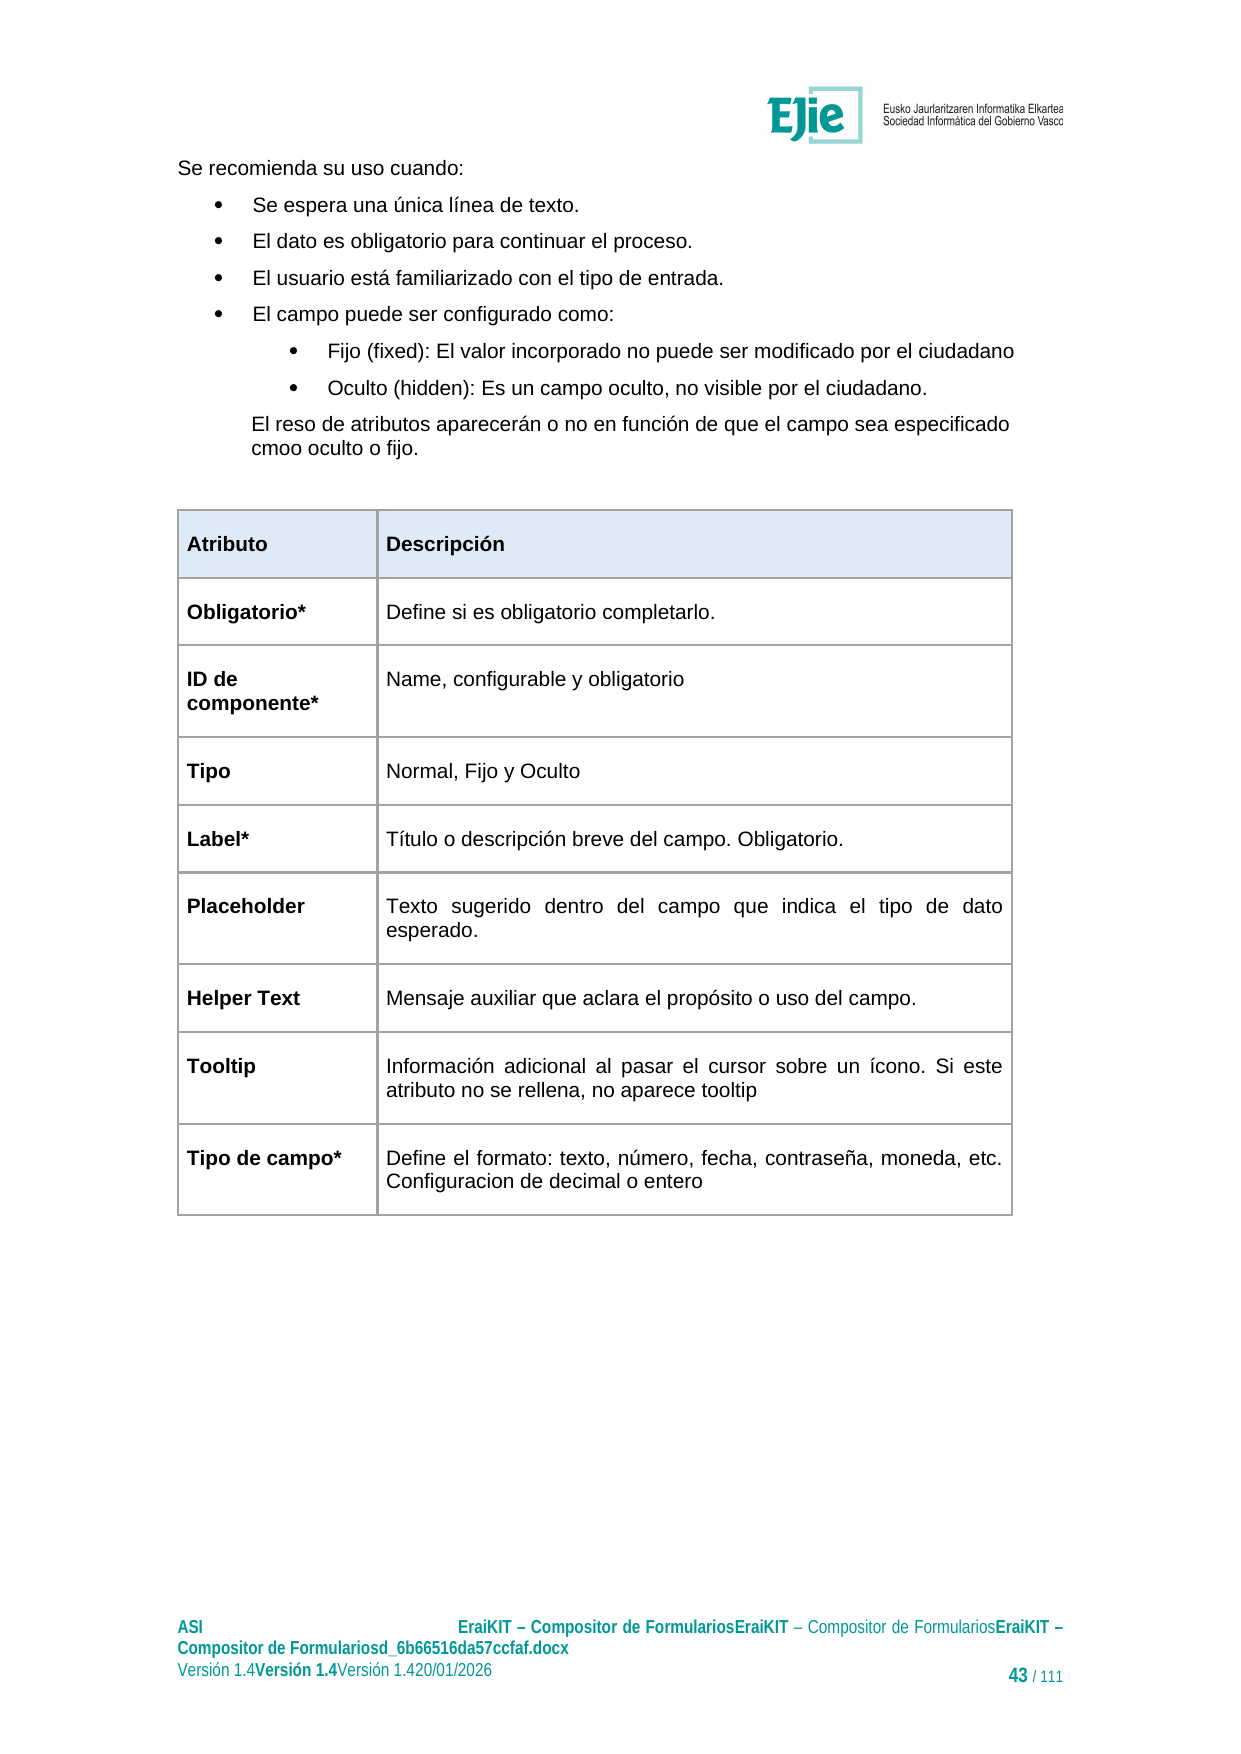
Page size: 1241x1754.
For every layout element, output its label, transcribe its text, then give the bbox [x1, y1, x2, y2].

table_cell Tipo de campo* [179, 1125, 376, 1214]
list El dato es obligatorio para continuar el proceso. [215, 229, 1063, 253]
list Se espera una única línea de texto. [215, 193, 1063, 217]
table_cell Obligatorio* [179, 579, 376, 644]
text Se recomienda su uso cuando: [177, 156, 1063, 180]
picture [767, 86, 1064, 144]
table_cell Mensaje auxiliar que aclara el propósito o uso del campo. [379, 965, 1011, 1031]
table_cell Name, configurable y obligatorio [379, 646, 1011, 736]
table_cell Texto sugerido dentro del campo que indica el tipo de dato esperado. [379, 874, 1011, 963]
table_cell Placeholder [179, 874, 376, 963]
table_cell Label* [179, 806, 376, 871]
table_header Atributo [179, 511, 376, 577]
list El usuario está familiarizado con el tipo de entrada. [215, 266, 1063, 290]
table_cell Define el formato: texto, número, fecha, contraseña, moneda, etc. Configuracion de decimal o entero [379, 1125, 1011, 1214]
list El campo puede ser configurado como: [215, 302, 1063, 326]
table_cell ID de componente* [179, 646, 376, 736]
text El reso de atributos aparecerán o no en función de que el campo sea especificado cmoo oculto o fijo. [251, 412, 1063, 460]
table_cell Tooltip [179, 1033, 376, 1122]
table_cell Título o descripción breve del campo. Obligatorio. [379, 806, 1011, 871]
list Fijo (fixed): El valor incorporado no puede ser modificado por el ciudadano [290, 339, 1063, 363]
table_cell Tipo [179, 738, 376, 804]
list Oculto (hidden): Es un campo oculto, no visible por el ciudadano. [290, 375, 1063, 399]
table_cell Define si es obligatorio completarlo. [379, 579, 1011, 644]
table_cell Normal, Fijo y Oculto [379, 738, 1011, 804]
table_cell Información adicional al pasar el cursor sobre un ícono. Si este atributo no se rellena, no aparece tooltip [379, 1033, 1011, 1122]
table_header Descripción [379, 511, 1011, 577]
table_cell Helper Text [179, 965, 376, 1031]
